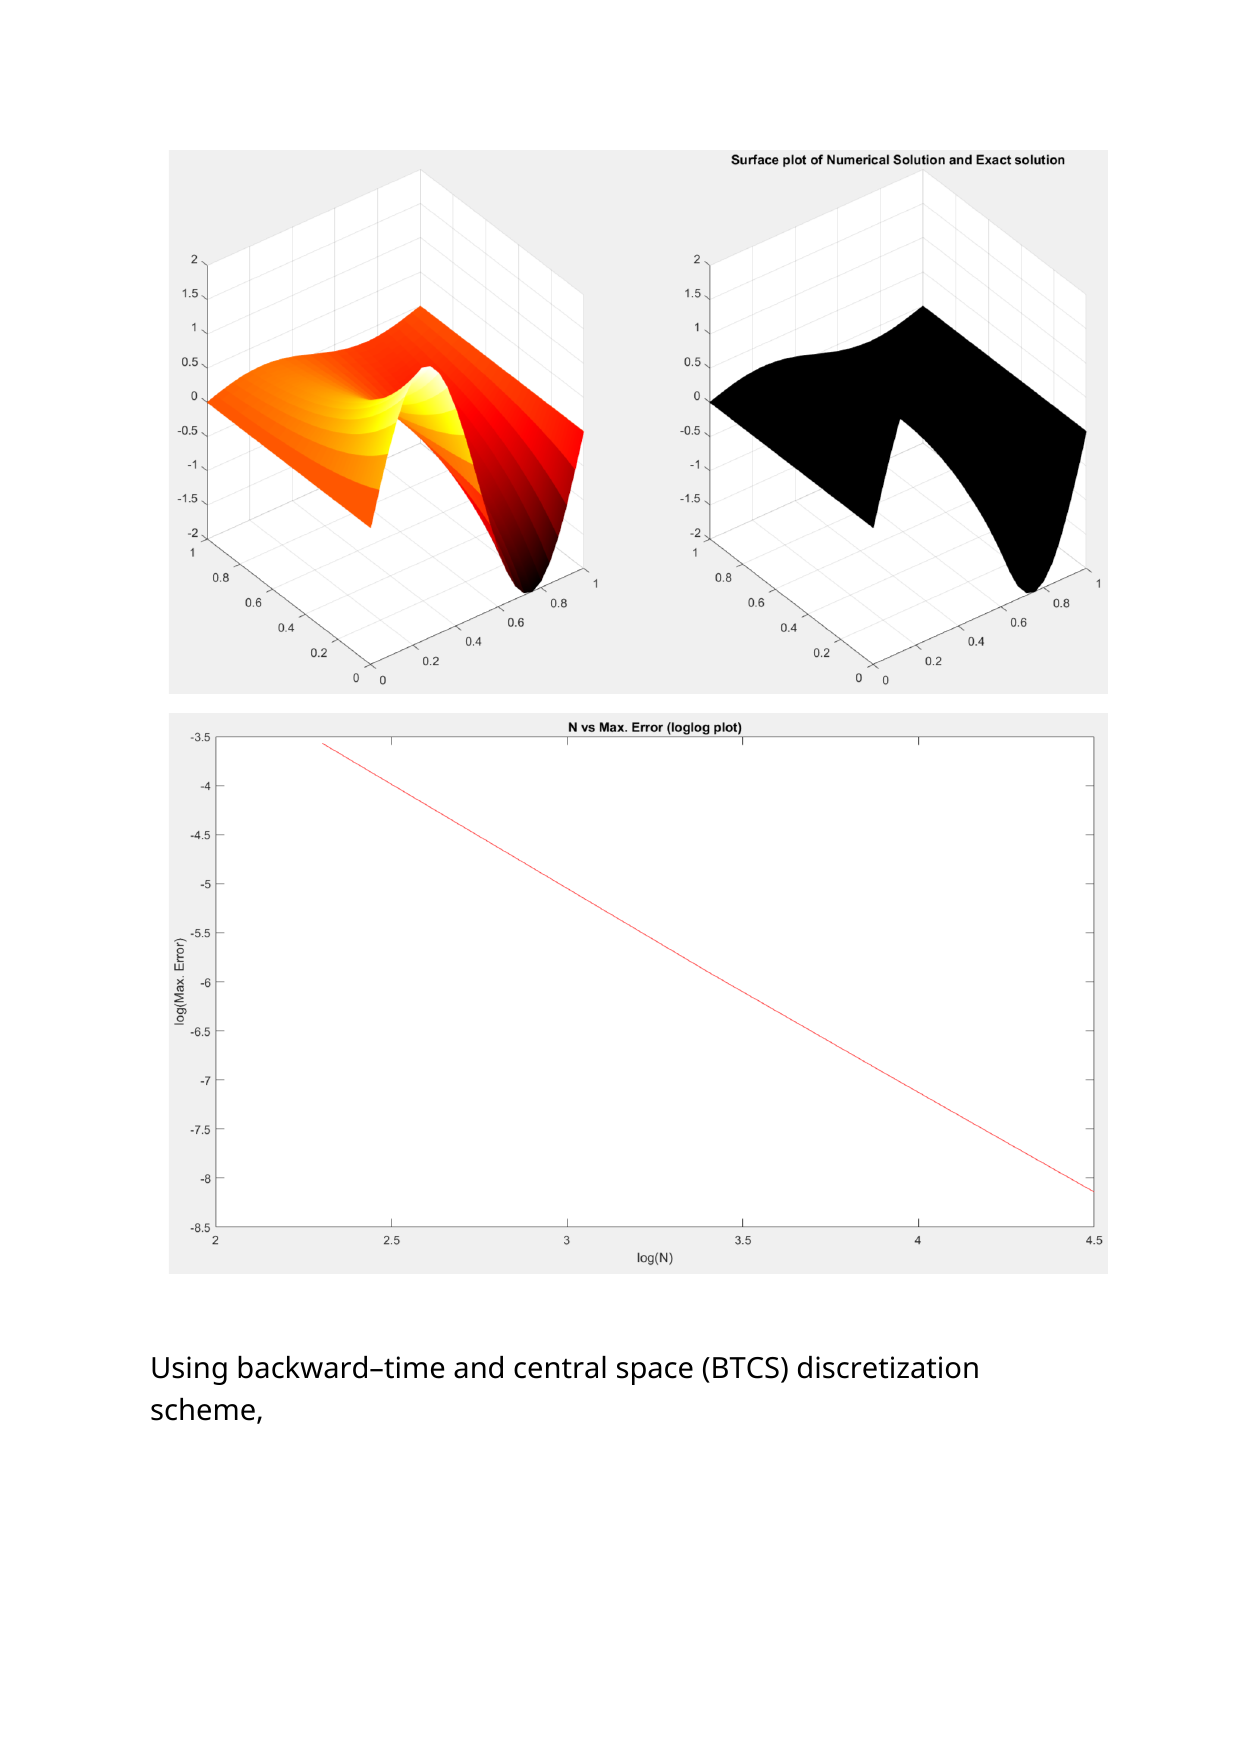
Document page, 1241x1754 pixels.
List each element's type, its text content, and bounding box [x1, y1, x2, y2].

text Using backward–time and central space (BTCS) discretization scheme, [150, 1347, 1090, 1429]
